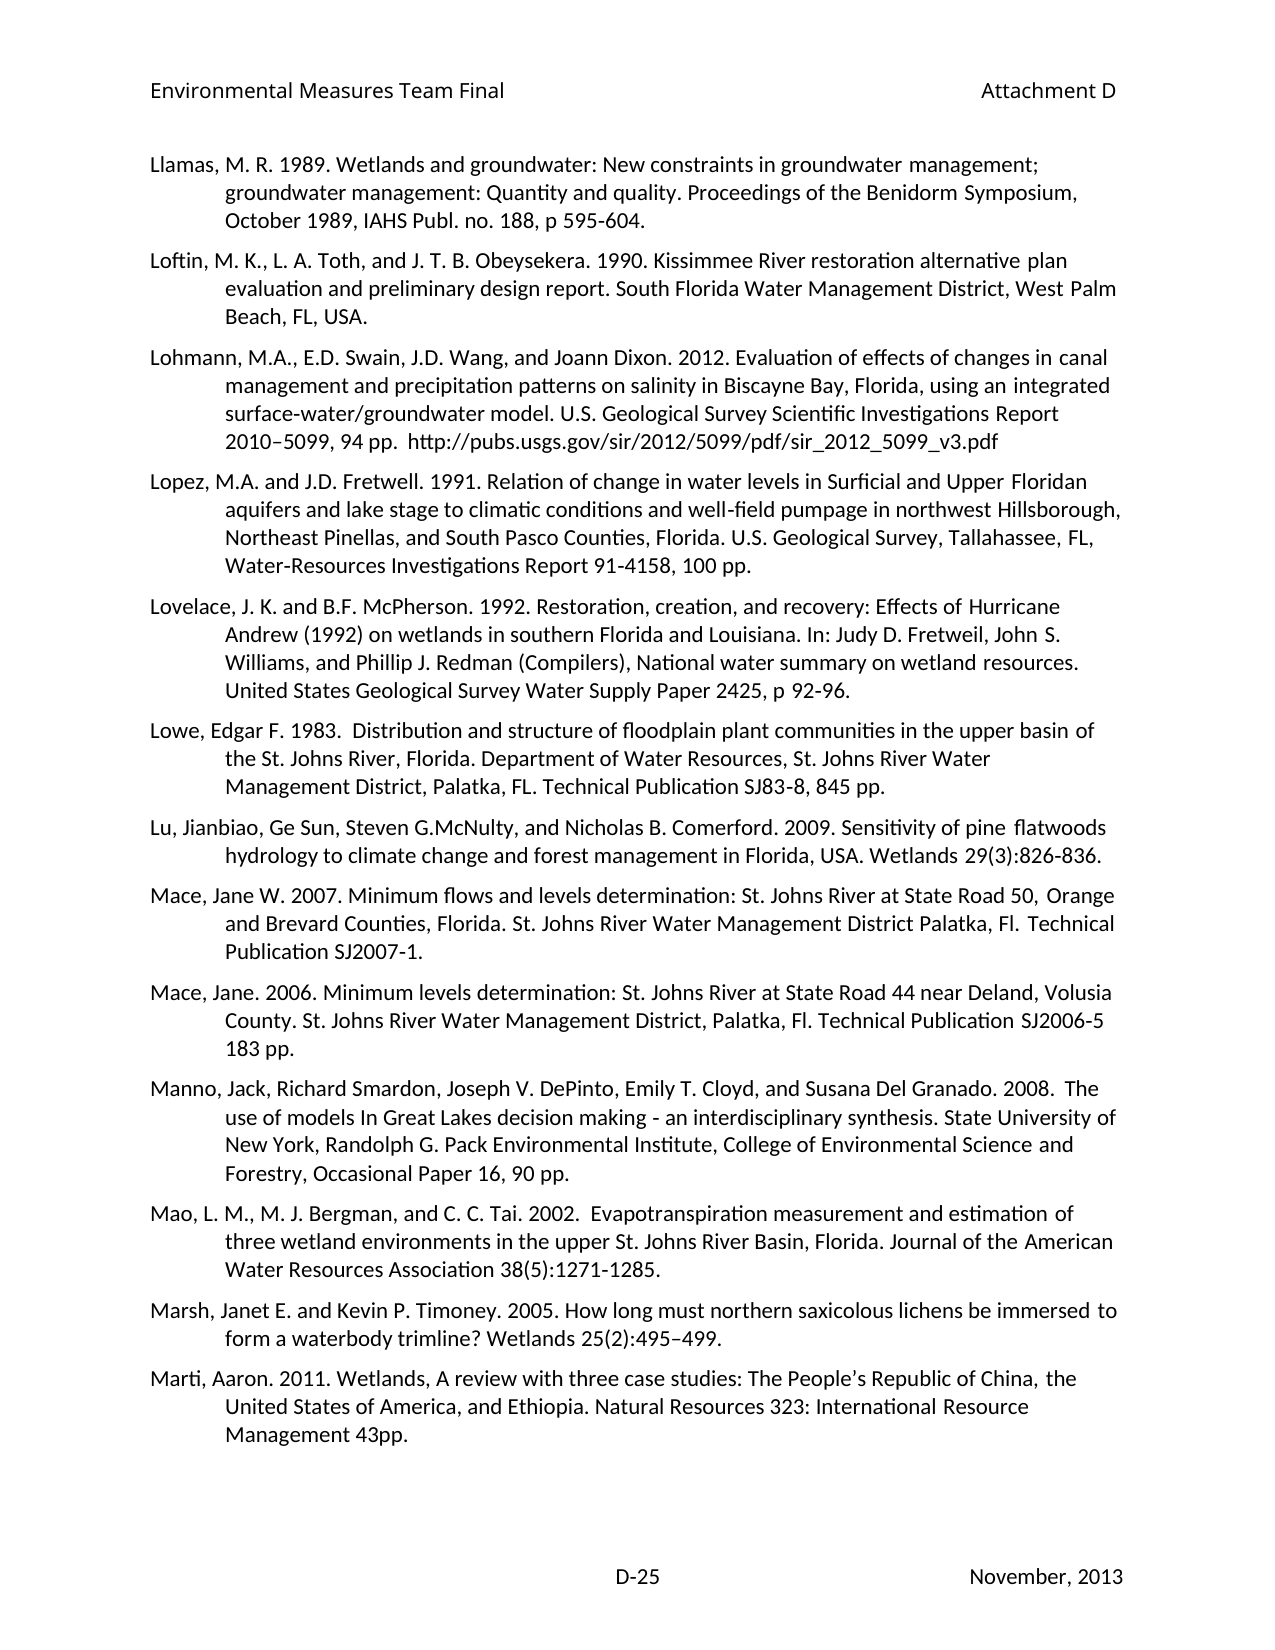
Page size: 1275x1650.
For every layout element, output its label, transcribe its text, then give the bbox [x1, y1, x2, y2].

text Loftin, M. K., L. A. Toth, and J. T. B. Obeysekera. 1990. Kissimmee River restoration alternative plan evaluation and preliminary design report. South Florida Water Management District, West Palm Beach, FL, USA. [150, 246, 1118, 330]
text Lopez, M.A. and J.D. Fretwell. 1991. Relation of change in water levels in Surficial and Upper Floridan aquifers and lake stage to climatic conditions and well‐field pumpage in northwest Hillsborough, Northeast Pinellas, and South Pasco Counties, Florida. U.S. Geological Survey, Tallahassee, FL, Water‐Resources Investigations Report 91‐4158, 100 pp. [150, 467, 1122, 579]
text Lowe, Edgar F. 1983. Distribution and structure of floodplain plant communities in the upper basin of the St. Johns River, Florida. Department of Water Resources, St. Johns River Water Management District, Palatka, FL. Technical Publication SJ83‐8, 845 pp. [150, 716, 1122, 801]
text Lohmann, M.A., E.D. Swain, J.D. Wang, and Joann Dixon. 2012. Evaluation of effects of changes in canal management and precipitation patterns on salinity in Biscayne Bay, Florida, using an integrated surface‐water/groundwater model. U.S. Geological Survey Scientific Investigations Report 2010–5099, 94 pp. http://pubs.usgs.gov/sir/2012/5099/pdf/sir_2012_5099_v3.pdf [150, 343, 1118, 455]
text Marti, Aaron. 2011. Wetlands, A review with three case studies: The People’s Republic of China, the United States of America, and Ethiopia. Natural Resources 323: International Resource Management 43pp. [150, 1364, 1118, 1448]
text Mao, L. M., M. J. Bergman, and C. C. Tai. 2002. Evapotranspiration measurement and estimation of three wetland environments in the upper St. Johns River Basin, Florida. Journal of the American Water Resources Association 38(5):1271‐1285. [150, 1199, 1118, 1283]
text Llamas, M. R. 1989. Wetlands and groundwater: New constraints in groundwater management; groundwater management: Quantity and quality. Proceedings of the Benidorm Symposium, October 1989, IAHS Publ. no. 188, p 595‐604. [150, 150, 1118, 234]
text Mace, Jane W. 2007. Minimum flows and levels determination: St. Johns River at State Road 50, Orange and Brevard Counties, Florida. St. Johns River Water Management District Palatka, Fl. Technical Publication SJ2007‐1. [150, 881, 1115, 966]
text Manno, Jack, Richard Smardon, Joseph V. DePinto, Emily T. Cloyd, and Susana Del Granado. 2008. The use of models In Great Lakes decision making ‐ an interdisciplinary synthesis. State University of New York, Randolph G. Pack Environmental Institute, College of Environmental Science and Forestry, Occasional Paper 16, 90 pp. [150, 1074, 1118, 1187]
text Mace, Jane. 2006. Minimum levels determination: St. Johns River at State Road 44 near Deland, Volusia County. St. Johns River Water Management District, Palatka, Fl. Technical Publication SJ2006‐5 183 pp. [150, 978, 1118, 1062]
text Marsh, Janet E. and Kevin P. Timoney. 2005. How long must northern saxicolous lichens be immersed to form a waterbody trimline? Wetlands 25(2):495–499. [150, 1296, 1120, 1352]
text Lu, Jianbiao, Ge Sun, Steven G.McNulty, and Nicholas B. Comerford. 2009. Sensitivity of pine flatwoods hydrology to climate change and forest management in Florida, USA. Wetlands 29(3):826‐836. [150, 813, 1118, 869]
text Lovelace, J. K. and B.F. McPherson. 1992. Restoration, creation, and recovery: Effects of Hurricane Andrew (1992) on wetlands in southern Florida and Louisiana. In: Judy D. Fretweil, John S. Williams, and Phillip J. Redman (Compilers), National water summary on wetland resources. United States Geological Survey Water Supply Paper 2425, p 92‐96. [150, 592, 1118, 704]
